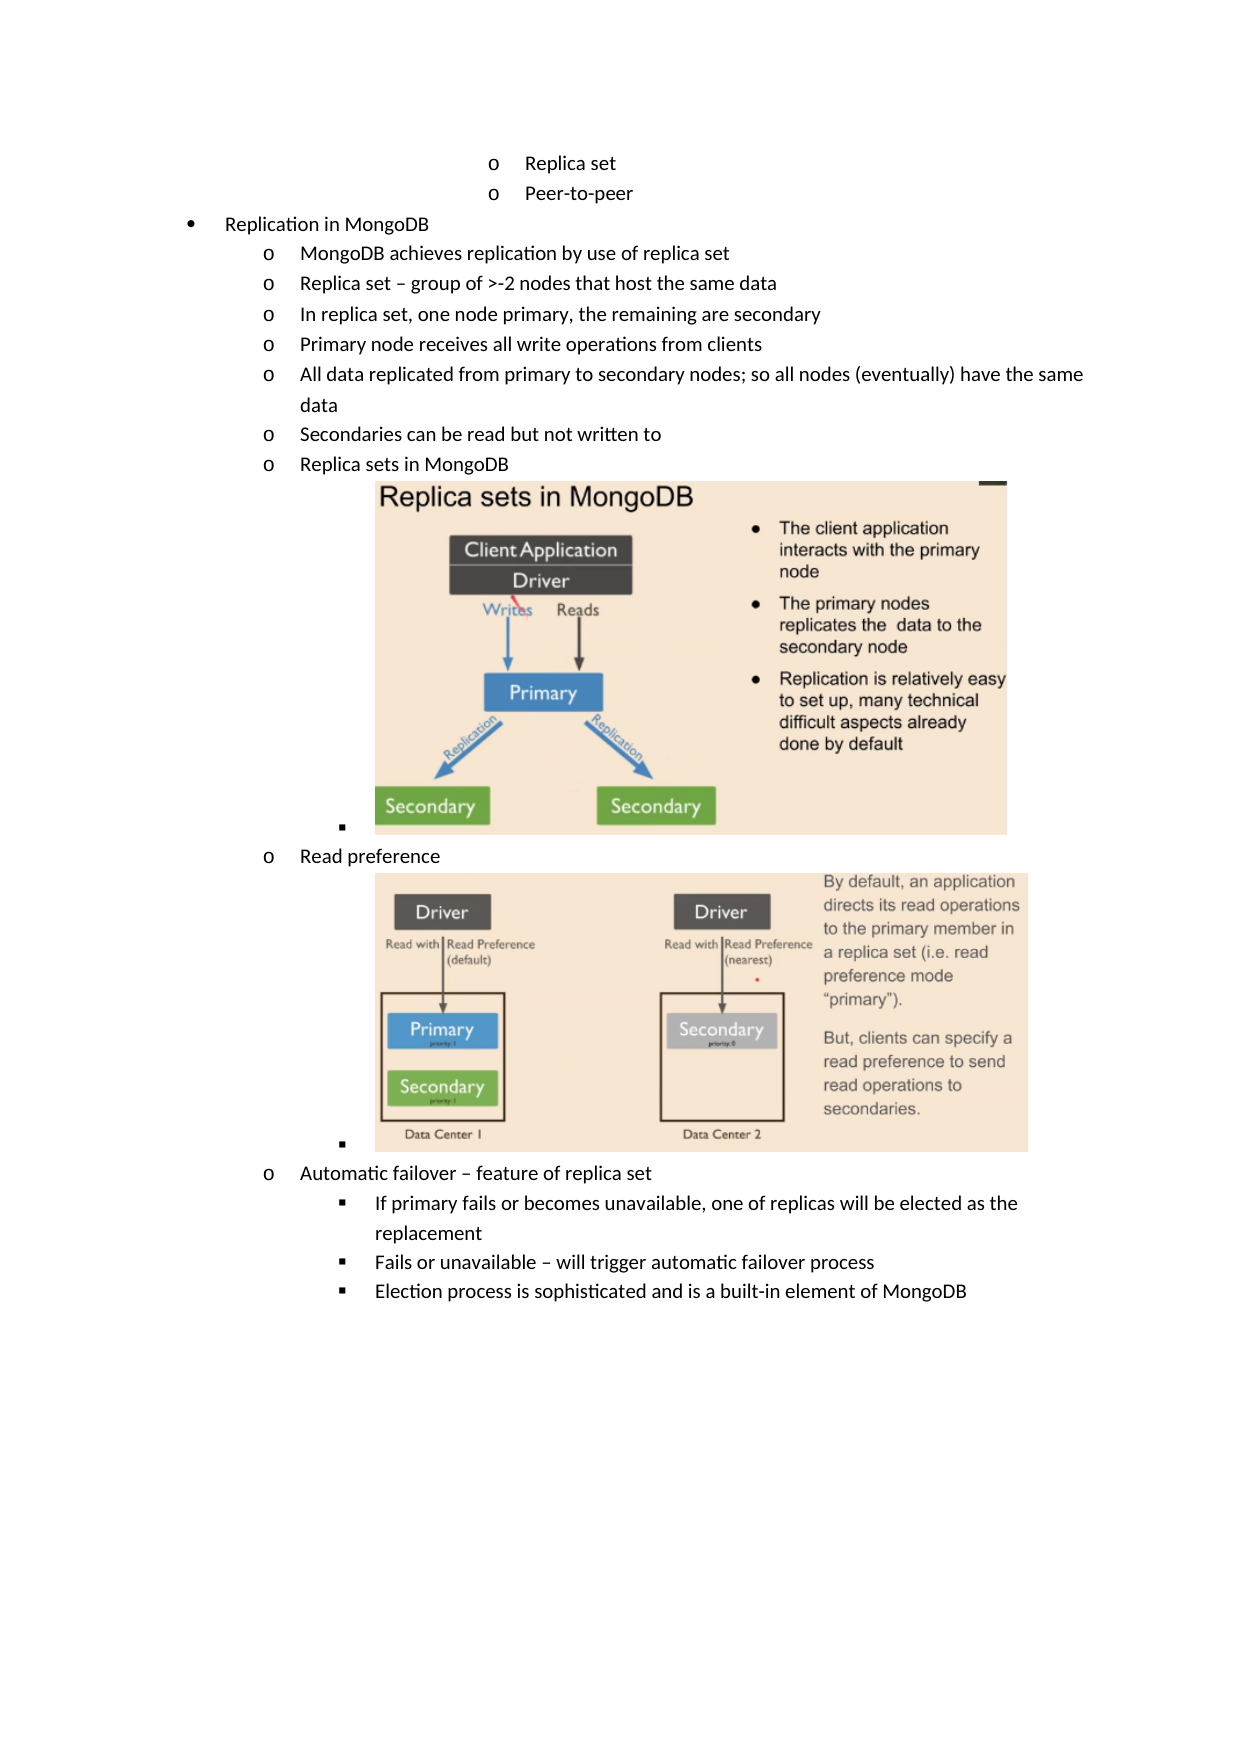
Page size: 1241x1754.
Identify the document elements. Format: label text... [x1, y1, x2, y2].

list MongoDB achieves replication by use of replica set [262, 240, 1090, 266]
picture [375, 873, 1029, 1152]
list Replica set – group of >-2 nodes that host the same data [262, 270, 1090, 297]
list Read preference [262, 843, 1090, 869]
list Peer-to-peer [487, 180, 1090, 207]
list Replica sets in MongoDB [262, 451, 1090, 478]
list In replica set, one node primary, the remaining are secondary [262, 301, 1090, 327]
picture [375, 481, 1008, 835]
list Automatic failover – feature of replica set [262, 1160, 1090, 1187]
list Primary node receives all write operations from clients [262, 331, 1090, 358]
list If primary fails or becomes unavailable, one of replicas will be elected as the replacement [337, 1191, 1090, 1245]
list All data replicated from primary to secondary nodes; so all nodes (eventually) have the same data [262, 362, 1090, 417]
list Election process is sophisticated and is a built-in element of MongoDB [337, 1278, 1090, 1303]
list Fails or unavailable – will trigger automatic failover process [337, 1249, 1090, 1274]
list Secondaries can be read but not written to [262, 421, 1090, 447]
list Replication in MongoDB [187, 211, 1090, 236]
list Replica set [487, 150, 1090, 176]
